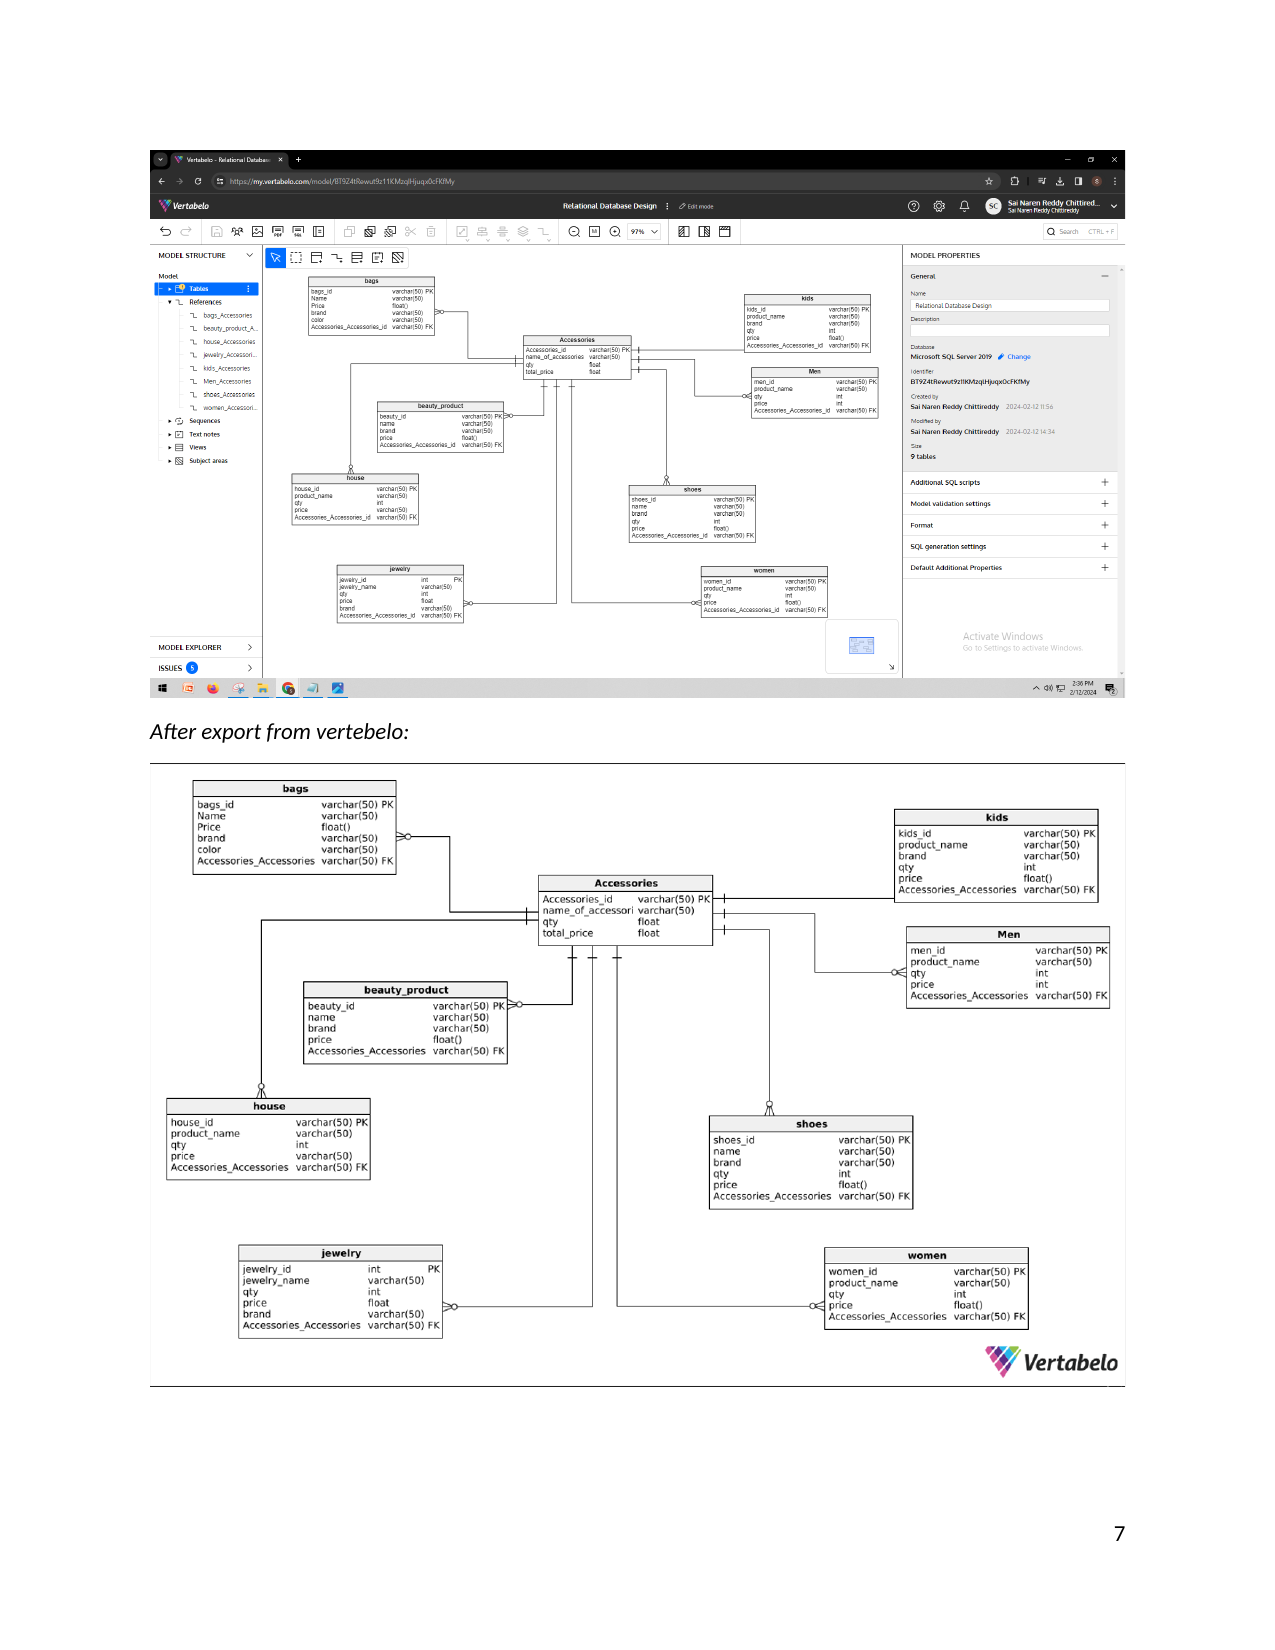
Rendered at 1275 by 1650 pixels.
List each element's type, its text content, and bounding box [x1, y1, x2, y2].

text After export from vertebelo: [150, 717, 1125, 745]
picture [150, 763, 1125, 1387]
picture [150, 150, 1125, 698]
